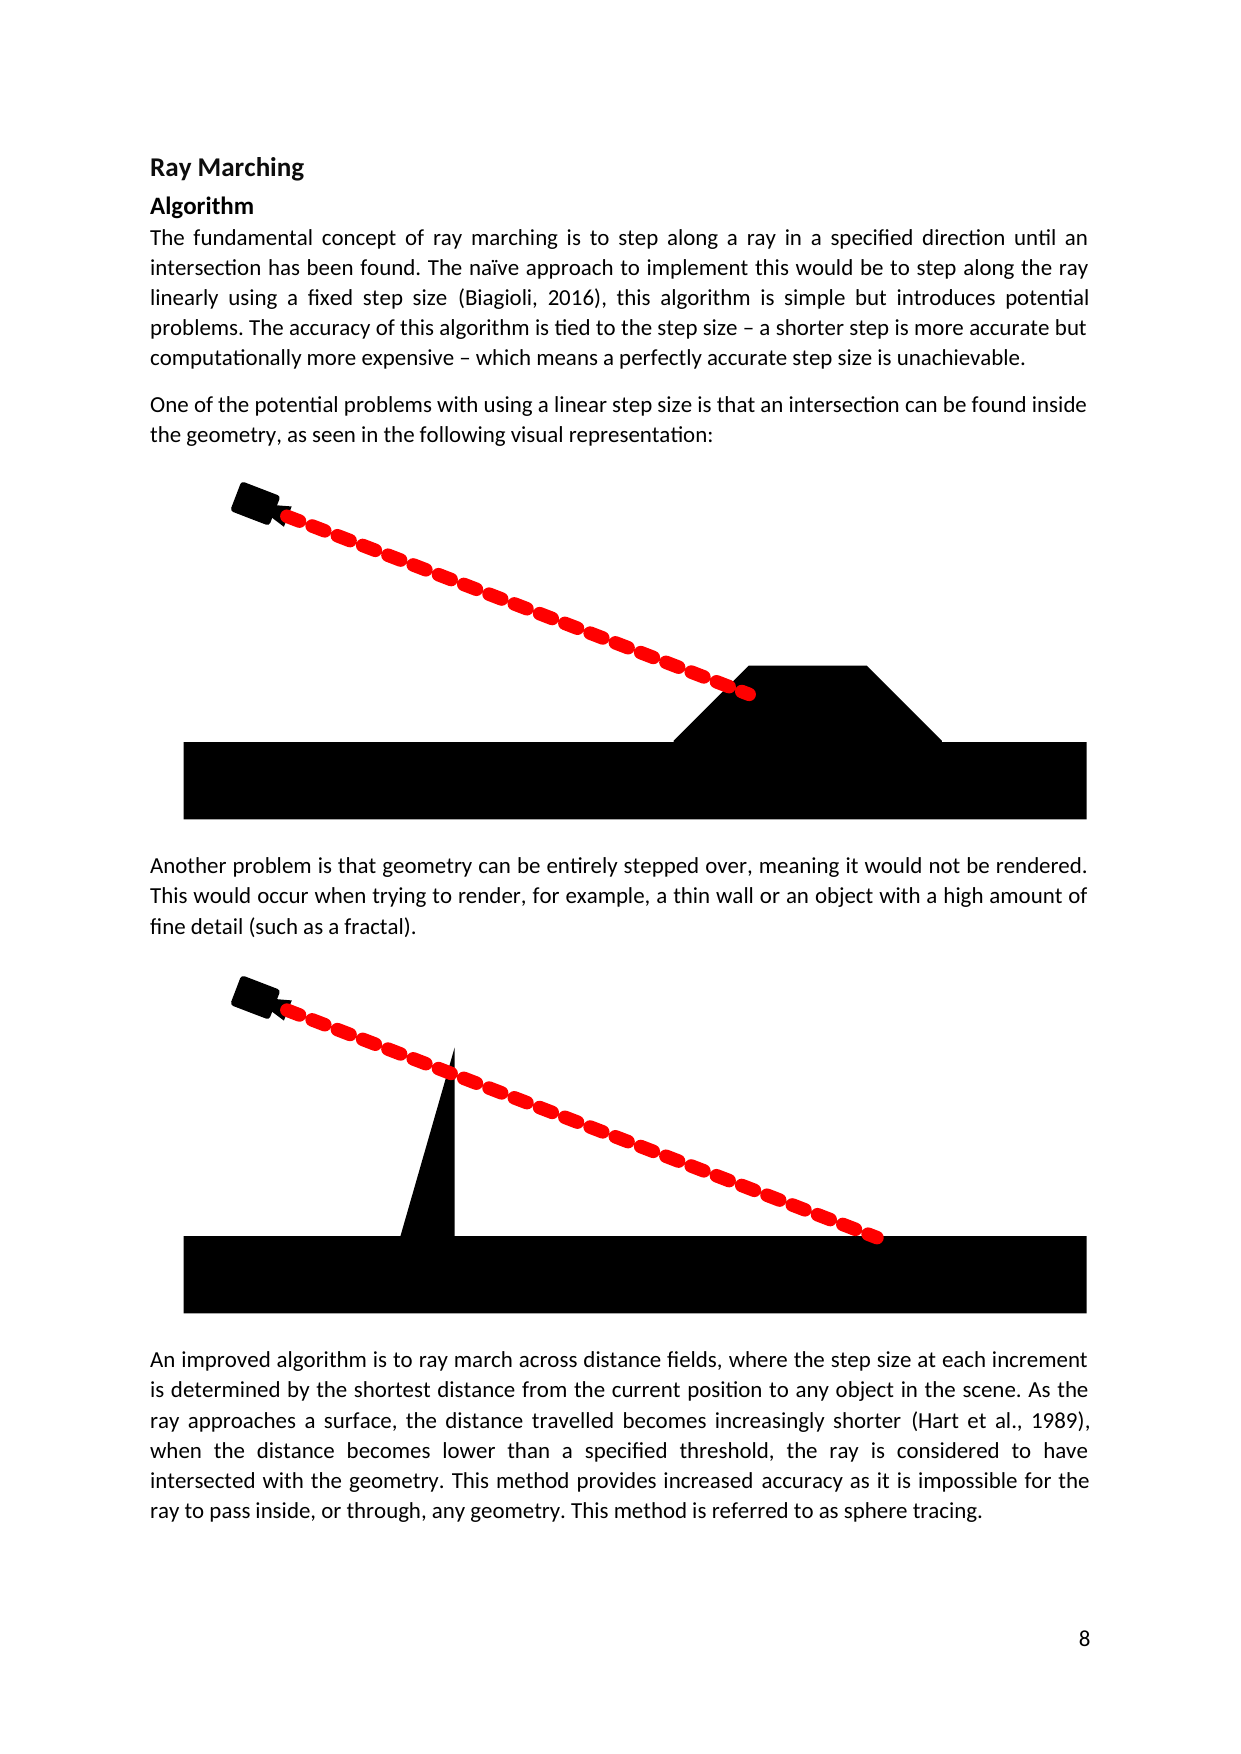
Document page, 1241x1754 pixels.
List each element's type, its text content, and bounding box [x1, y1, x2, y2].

subtitle Algorithm [150, 190, 1090, 220]
subtitle Ray Marching [150, 150, 1090, 183]
text Another problem is that geometry can be entirely stepped over, meaning it would not be rendered. This would occur when trying to render, for example, a thin wall or an object with a high amount of fine detail (such as a fractal). [150, 851, 1090, 940]
text One of the potential problems with using a linear step size is that an intersection can be found inside the geometry, as seen in the following visual representation: [150, 390, 1090, 449]
text The fundamental concept of ray marching is to step along a ray in a specified direction until an intersection has been found. The naïve approach to implement this would be to step along the ray linearly using a fixed step size , this algorithm is simple but introduces potential problems. The accuracy of this algorithm is tied to the step size – a shorter step is more accurate but computationally more expensive – which means a perfectly accurate step size is unachievable. [150, 223, 1090, 372]
text An improved algorithm is to ray march across distance fields, where the step size at each increment is determined by the shortest distance from the current position to any object in the scene. As the ray approaches a surface, the distance travelled becomes increasingly shorter , when the distance becomes lower than a specified threshold, the ray is considered to have intersected with the geometry. This method provides increased accuracy as it is impossible for the ray to pass inside, or through, any geometry. This method is referred to as sphere tracing. [150, 1345, 1090, 1524]
